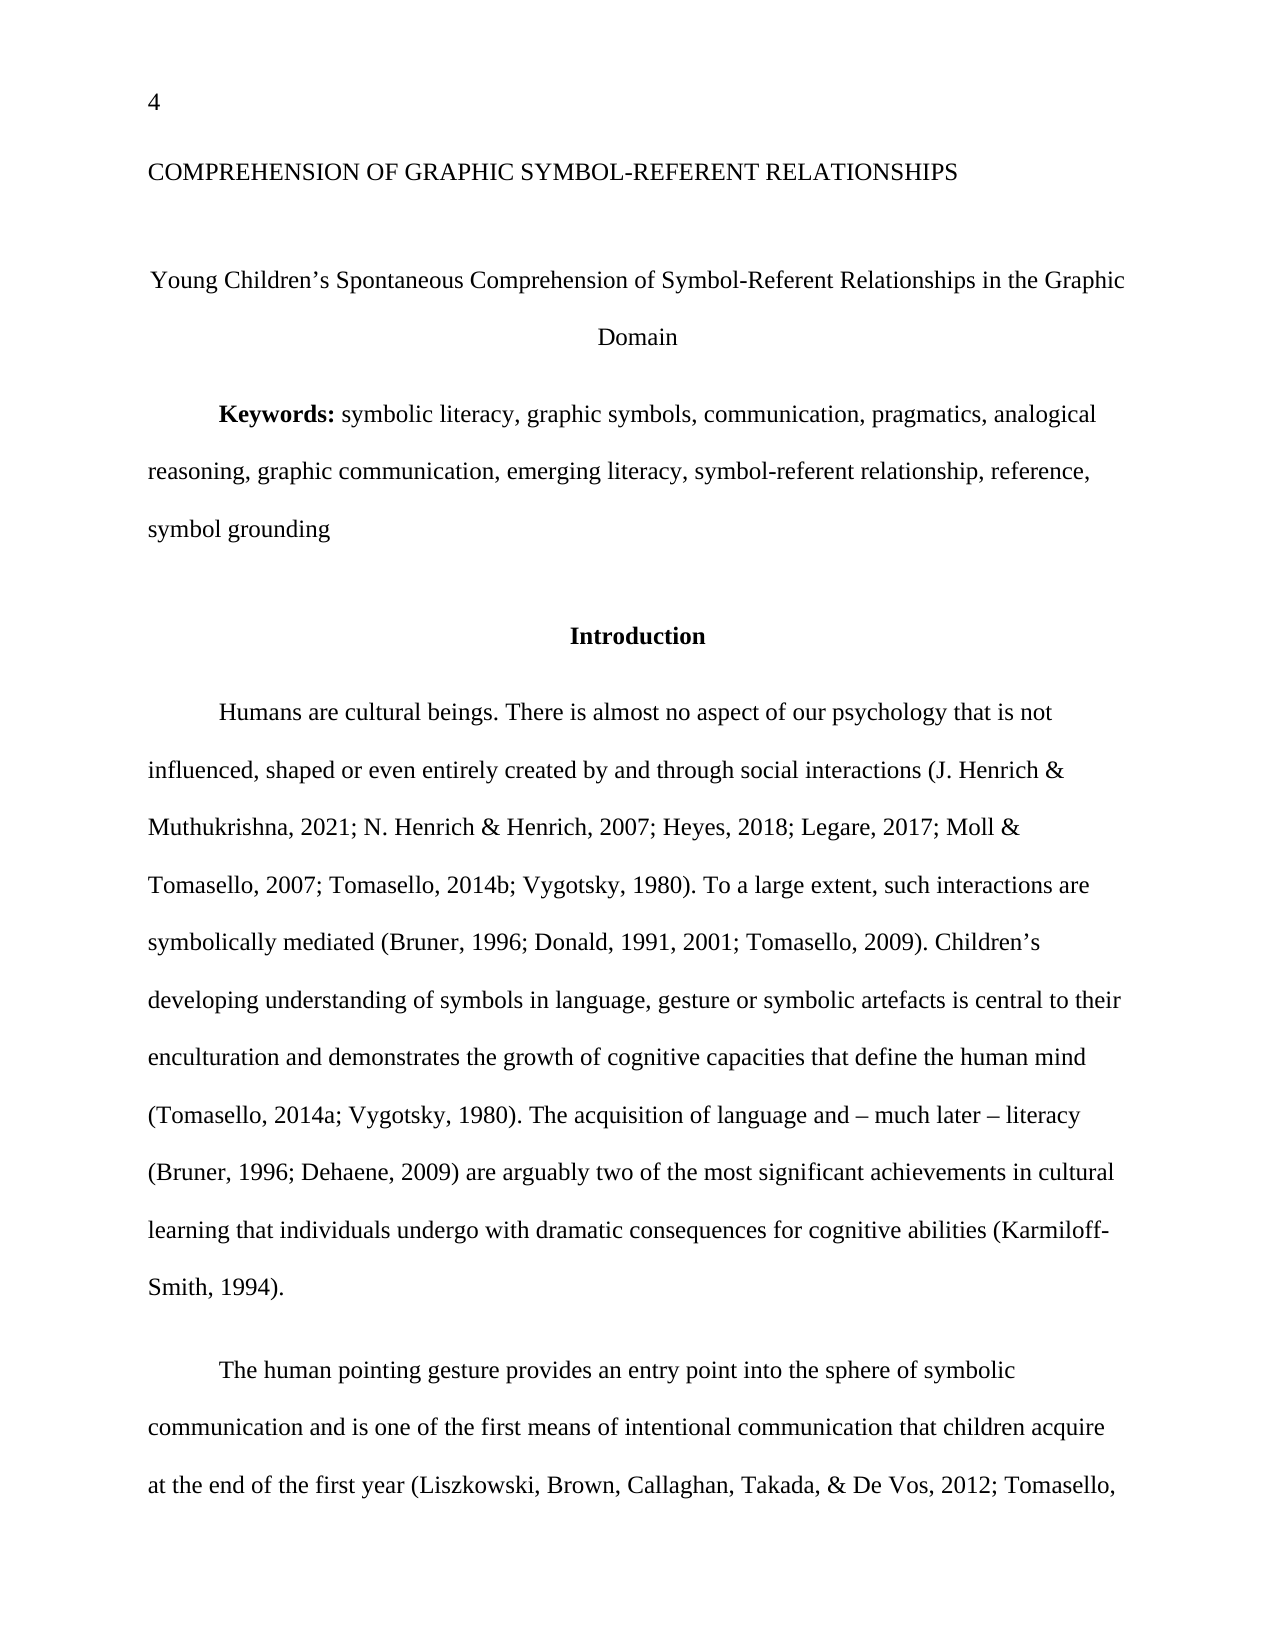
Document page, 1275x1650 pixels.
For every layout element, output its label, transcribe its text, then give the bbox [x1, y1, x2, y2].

subtitle Introduction [148, 621, 1127, 650]
text Keywords: symbolic literacy, graphic symbols, communication, pragmatics, analogical reasoning, graphic communication, emerging literacy, symbol-referent relationship, reference, symbol grounding [148, 399, 1127, 542]
text Young Children’s Spontaneous Comprehension of Symbol-Referent Relationships in the Graphic Domain [148, 265, 1127, 351]
text Humans are cultural beings. There is almost no aspect of our psychology that is not influenced, shaped or even entirely created by and through social interactions (J. Henrich & Muthukrishna, 2021; N. Henrich & Henrich, 2007; Heyes, 2018; Legare, 2017; Moll & Tomasello, 2007; Tomasello, 2014b; Vygotsky, 1980). To a large extent, such interactions are symbolically mediated (Bruner, 1996; Donald, 1991, 2001; Tomasello, 2009). Children’s developing understanding of symbols in language, gesture or symbolic artefacts is central to their enculturation and demonstrates the growth of cognitive capacities that define the human mind (Tomasello, 2014a; Vygotsky, 1980). The acquisition of language and – much later – literacy (Bruner, 1996; Dehaene, 2009) are arguably two of the most significant achievements in cultural learning that individuals undergo with dramatic consequences for cognitive abilities (Karmiloff-Smith, 1994). [148, 697, 1127, 1301]
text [148, 1355, 1127, 1499]
